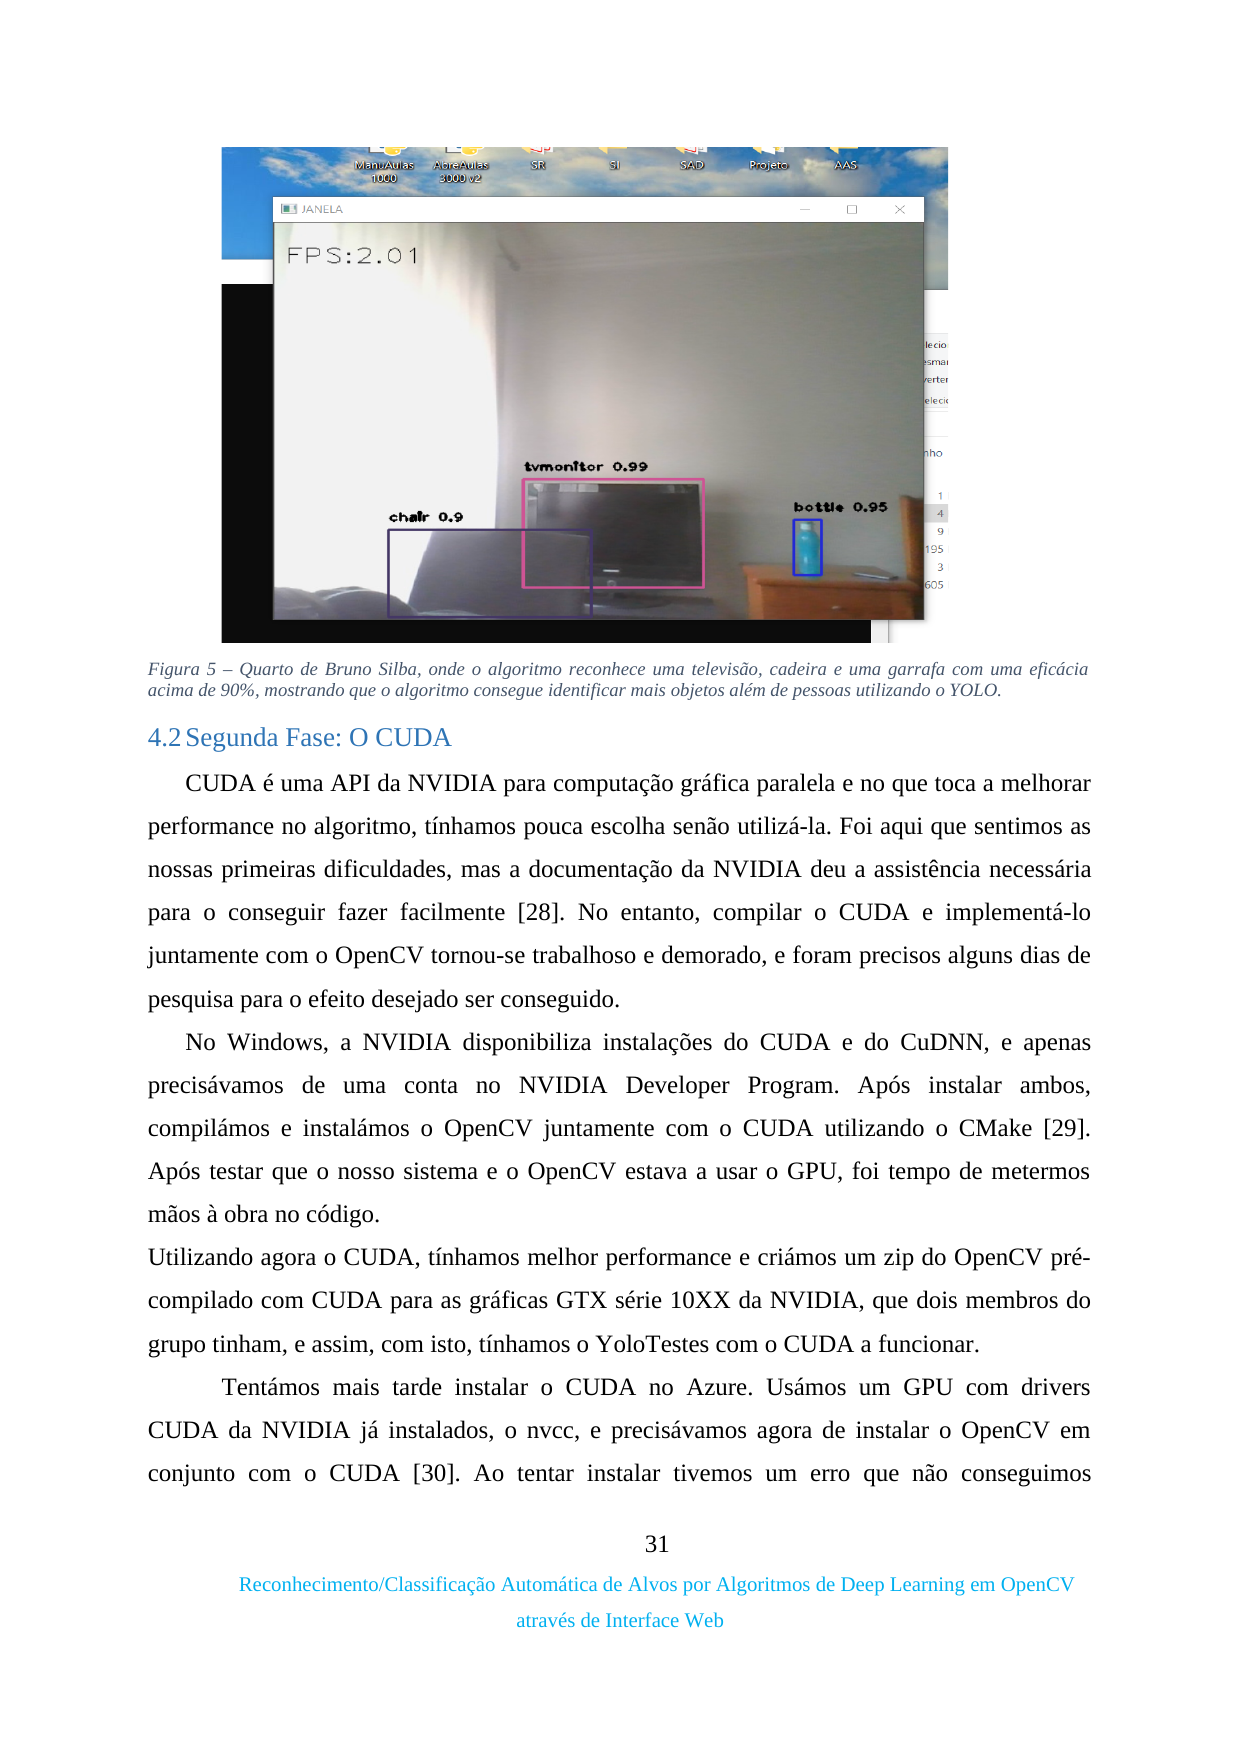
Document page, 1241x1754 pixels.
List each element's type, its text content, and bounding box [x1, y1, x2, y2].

picture [221, 147, 949, 643]
text CUDA é uma API da NVIDIA para computação gráfica paralela e no que toca a melhorar performance no algoritmo, tínhamos pouca escolha senão utilizá-la. Foi aqui que sentimos as nossas primeiras dificuldades, mas a documentação da NVIDIA deu a assistência necessária para o conseguir fazer facilmente [28]. No entanto, compilar o CUDA e implementá-lo juntamente com o OpenCV tornou-se trabalhoso e demorado, e foram precisos alguns dias de pesquisa para o efeito desejado ser conseguido. [148, 768, 1092, 1012]
subtitle Segunda Fase: O CUDA [148, 721, 1092, 752]
picture [1035, 1581, 1042, 1589]
text No Windows, a NVIDIA disponibiliza instalações do CUDA e do CuDNN, e apenas precisávamos de uma conta no NVIDIA Developer Program. Após instalar ambos, compilámos e instalámos o OpenCV juntamente com o CUDA utilizando o CMake [29]. Após testar que o nosso sistema e o OpenCV estava a usar o GPU, foi tempo de metermos mãos à obra no código. [148, 1027, 1092, 1228]
picture [502, 1580, 509, 1589]
text Figura 5 – Quarto de Bruno Silba, onde o algoritmo reconhece uma televisão, cadeira e uma garrafa com uma eficácia acima de 90%, mostrando que o algoritmo consegue identificar mais objetos além de pessoas utilizando o YOLO. [148, 657, 1092, 701]
picture [281, 1581, 288, 1589]
picture [378, 1577, 384, 1591]
text Utilizando agora o CUDA, tínhamos melhor performance e criámos um zip do OpenCV pré-compilado com CUDA para as gráficas GTX série 10XX da NVIDIA, que dois membros do grupo tinham, e assim, com isto, tínhamos o YoloTestes com o CUDA a funcionar. [148, 1242, 1092, 1357]
picture [717, 1580, 724, 1589]
picture [629, 1580, 636, 1589]
